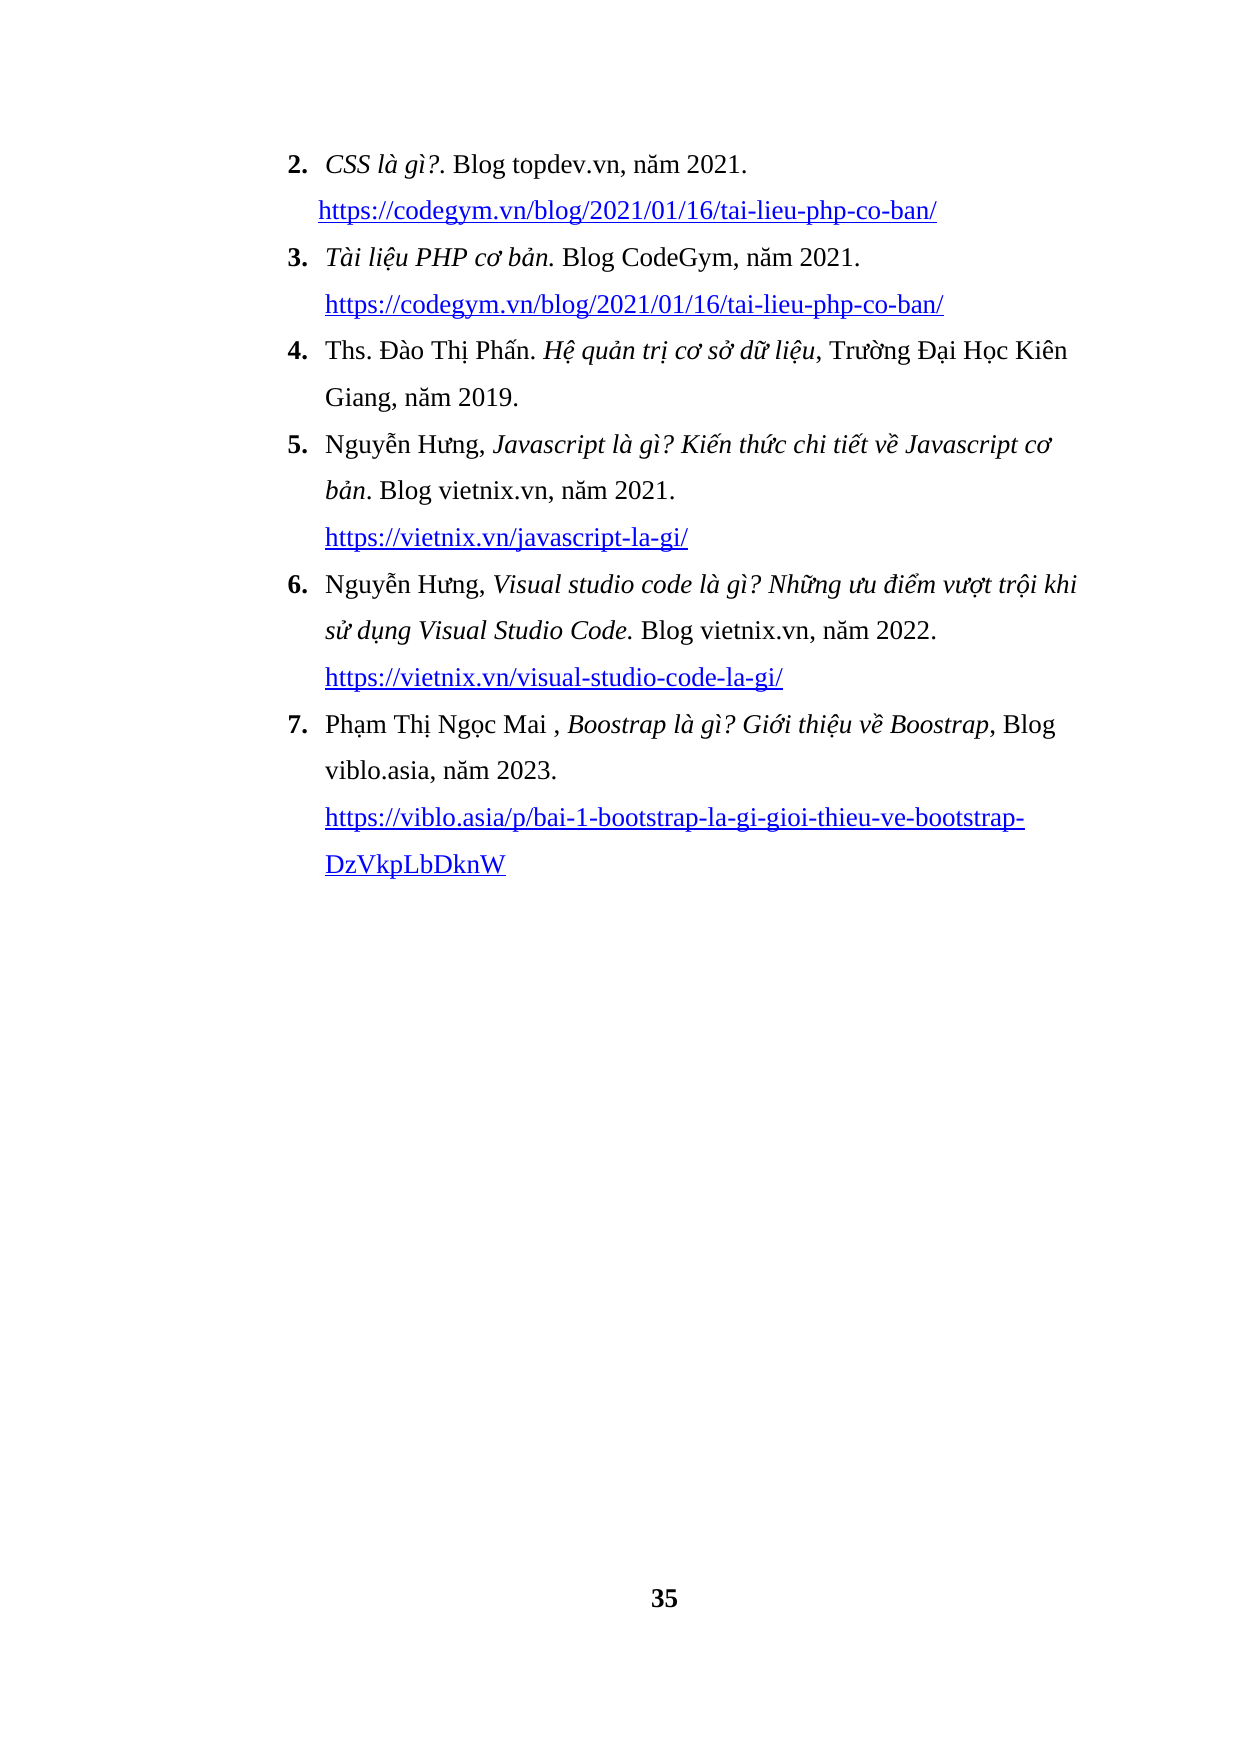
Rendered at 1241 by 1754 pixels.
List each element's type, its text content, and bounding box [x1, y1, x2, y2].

list Nguyễn Hưng, Javascript là gì? Kiến thức chi tiết về Javascript cơ bản. Blog vietnix.vn, năm 2021. [287, 428, 1092, 506]
list Tài liệu PHP cơ bản. Blog CodeGym, năm 2021. https://codegym.vn/blog/2021/01/16/tai-lieu-php-co-ban/ [287, 241, 1092, 319]
list Phạm Thị Ngọc Mai , Boostrap là gì? Giới thiệu về Boostrap, Blog viblo.asia, năm 2023. [287, 708, 1092, 786]
list Nguyễn Hưng, Visual studio code là gì? Những ưu điểm vượt trội khi sử dụng Visual Studio Code. Blog vietnix.vn, năm 2022. [287, 568, 1092, 646]
text https://codegym.vn/blog/2021/01/16/tai-lieu-php-co-ban/ [318, 194, 1092, 226]
list CSS là gì?. Blog topdev.vn, năm 2021. [287, 148, 1092, 179]
text https://vietnix.vn/visual-studio-code-la-gi/ [325, 661, 1092, 692]
list Ths. Đào Thị Phấn. Hệ quản trị cơ sở dữ liệu, Trường Đại Học Kiên Giang, năm 2019. [287, 334, 1092, 412]
text https://viblo.asia/p/bai-1-bootstrap-la-gi-gioi-thieu-ve-bootstrap-DzVkpLbDknW [325, 801, 1092, 879]
text https://vietnix.vn/javascript-la-gi/ [250, 521, 1092, 552]
